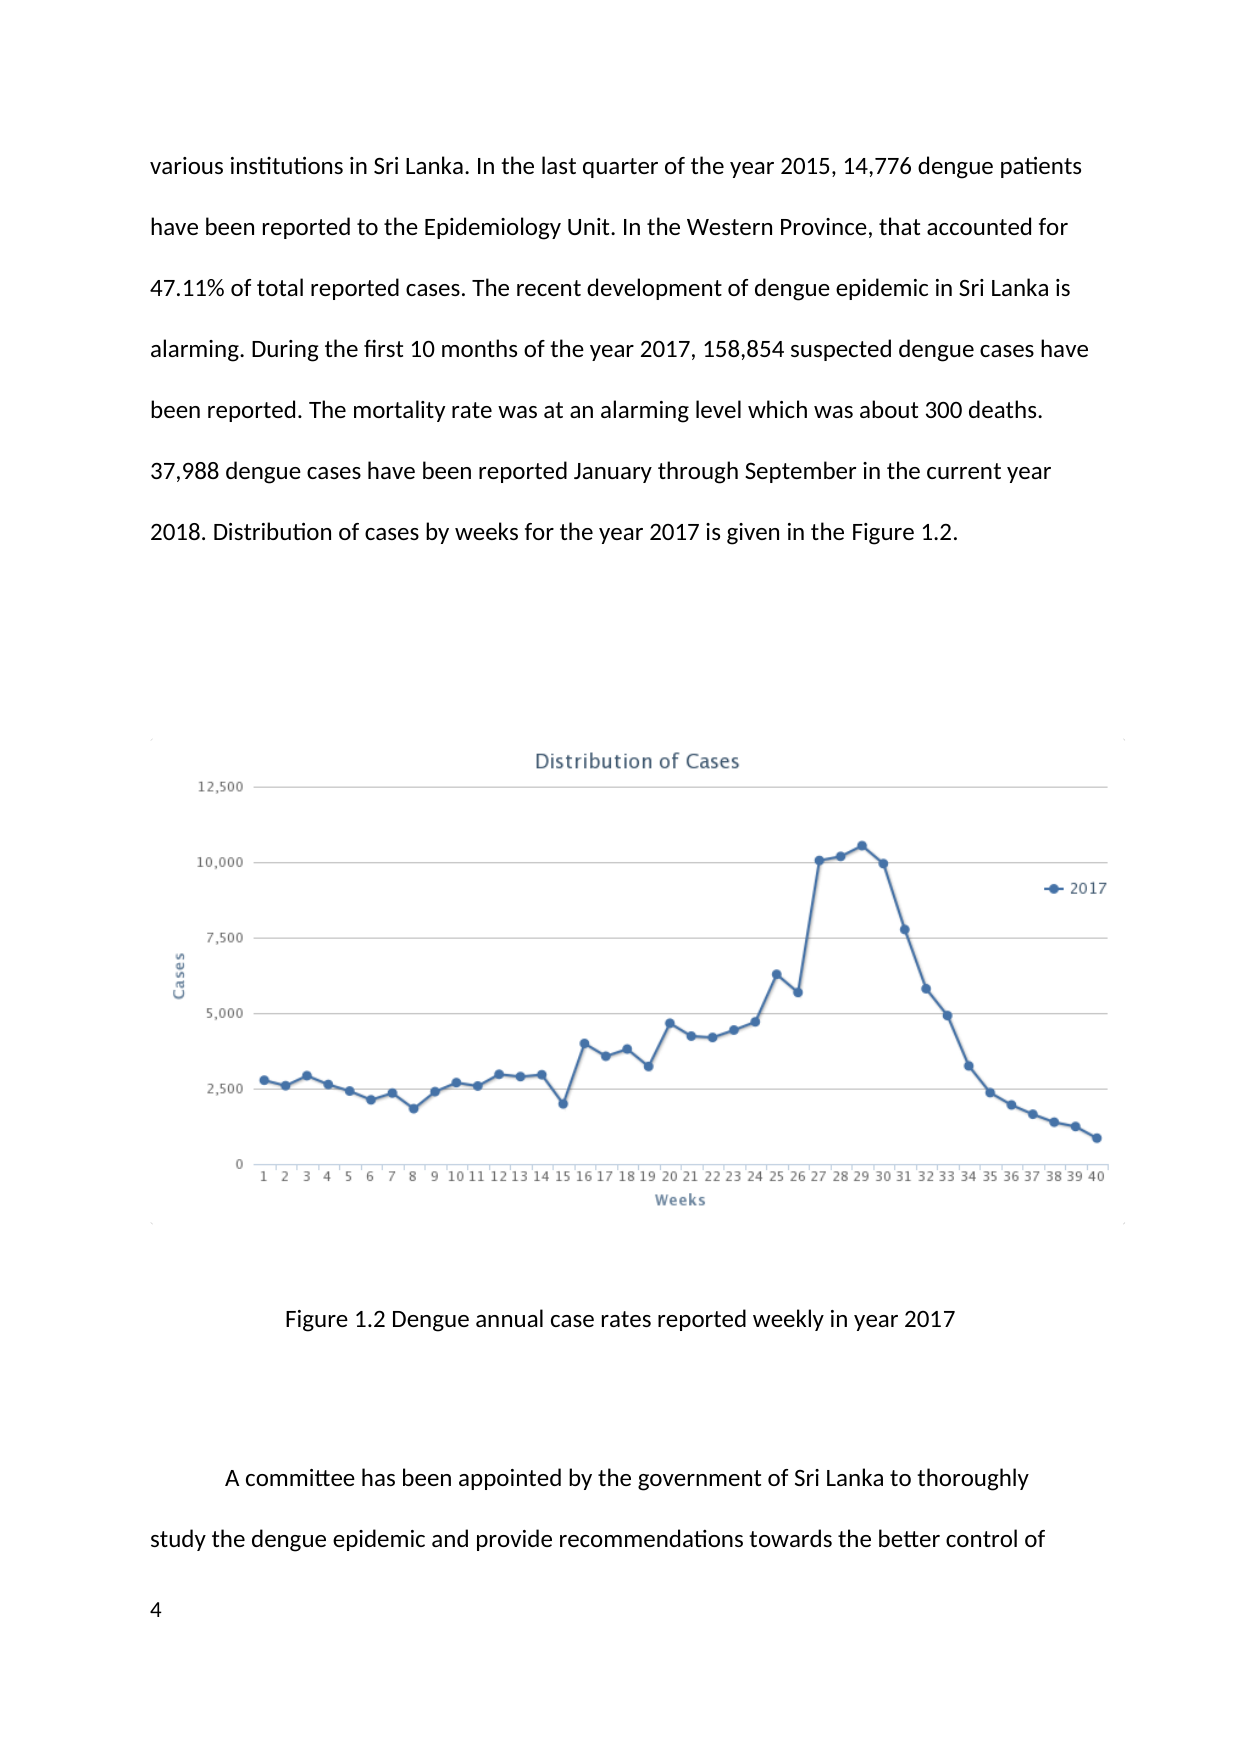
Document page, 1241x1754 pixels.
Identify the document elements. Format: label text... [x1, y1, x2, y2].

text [150, 150, 1090, 547]
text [150, 1462, 1090, 1553]
text Figure . Dengue annual case rates reported weekly in year 2017 [150, 1303, 1090, 1333]
picture [150, 738, 1125, 1225]
